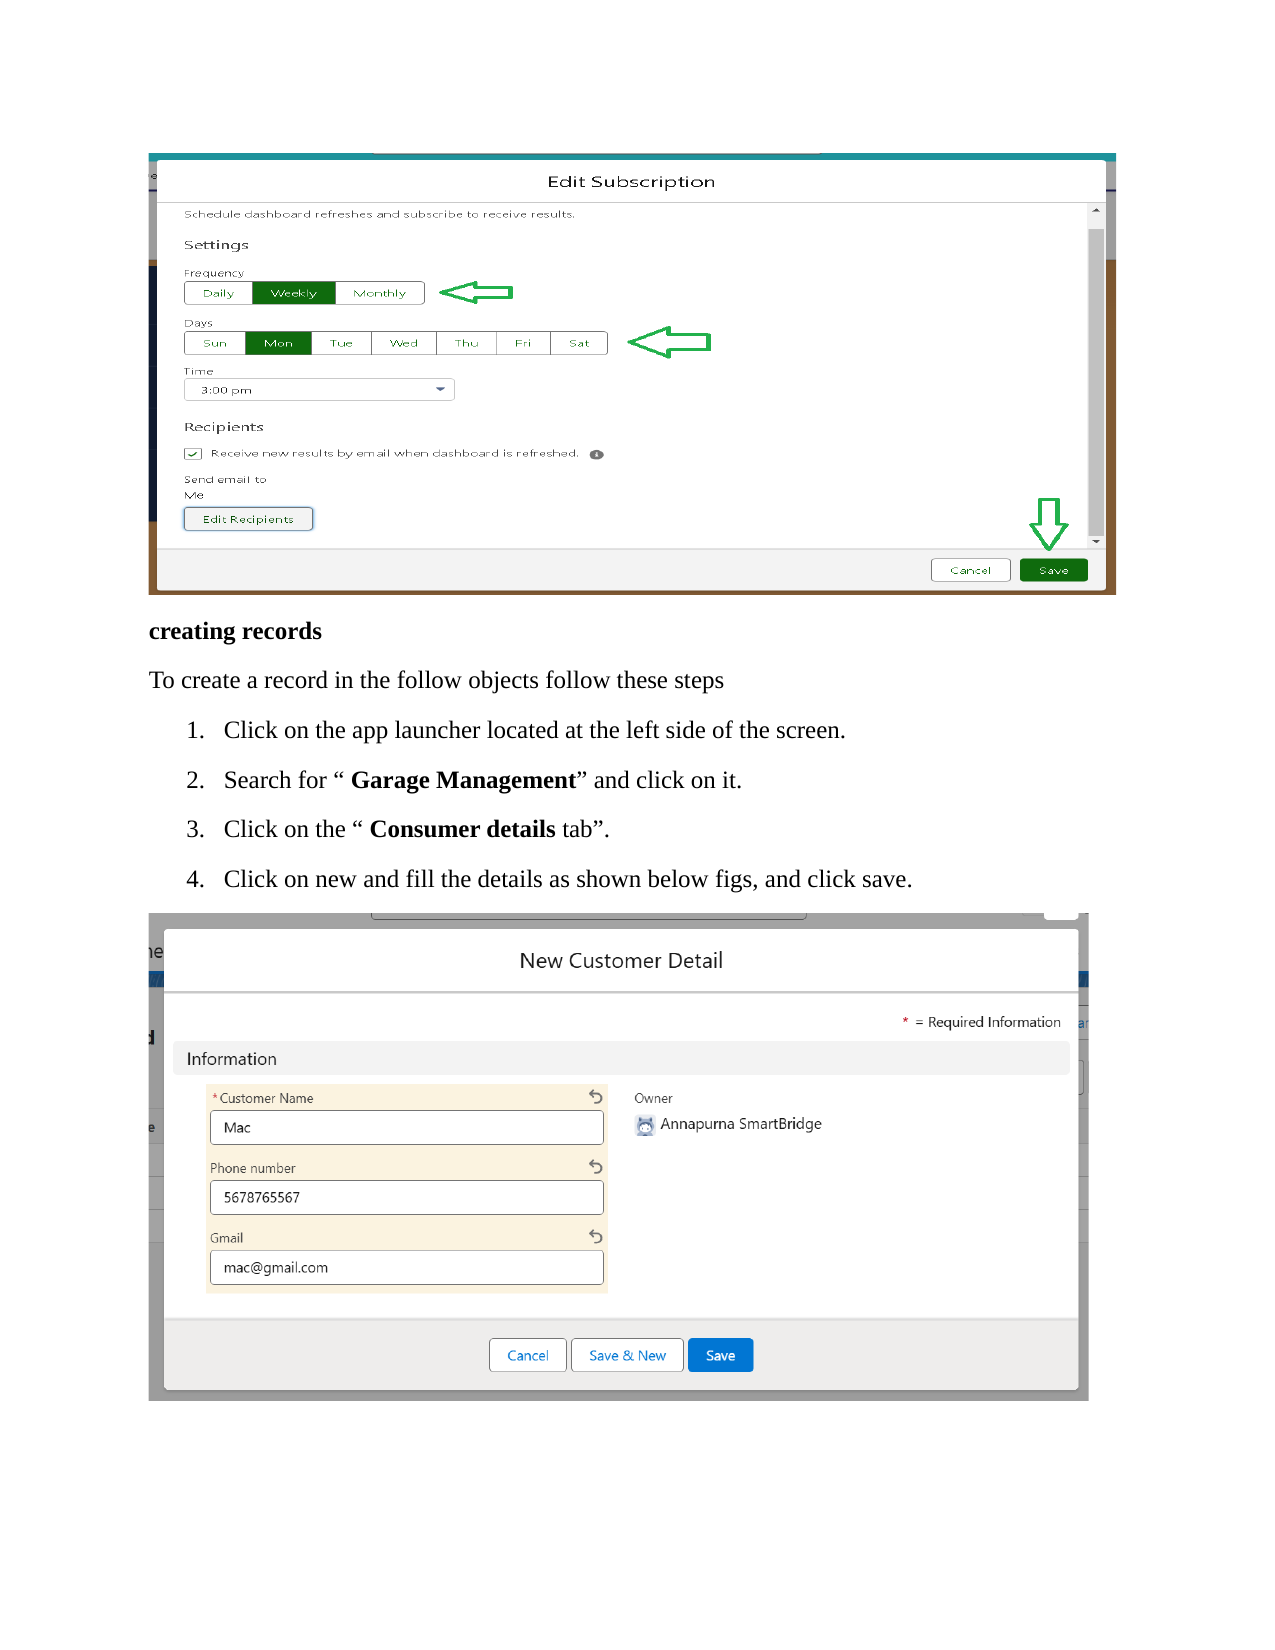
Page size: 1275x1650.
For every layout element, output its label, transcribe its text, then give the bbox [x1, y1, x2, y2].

picture [148, 153, 1117, 595]
text creating records [148, 616, 1207, 644]
list Click on new and fill the details as shown below figs, and click save. [186, 864, 1207, 893]
picture [148, 913, 1089, 1401]
list Click on the “ Consumer details tab”. [186, 814, 1207, 843]
list Click on the app launcher located at the left side of the screen. [186, 715, 1207, 744]
list Search for “ Garage Management” and click on it. [186, 765, 1207, 793]
text To create a record in the follow objects follow these steps [148, 665, 1207, 694]
